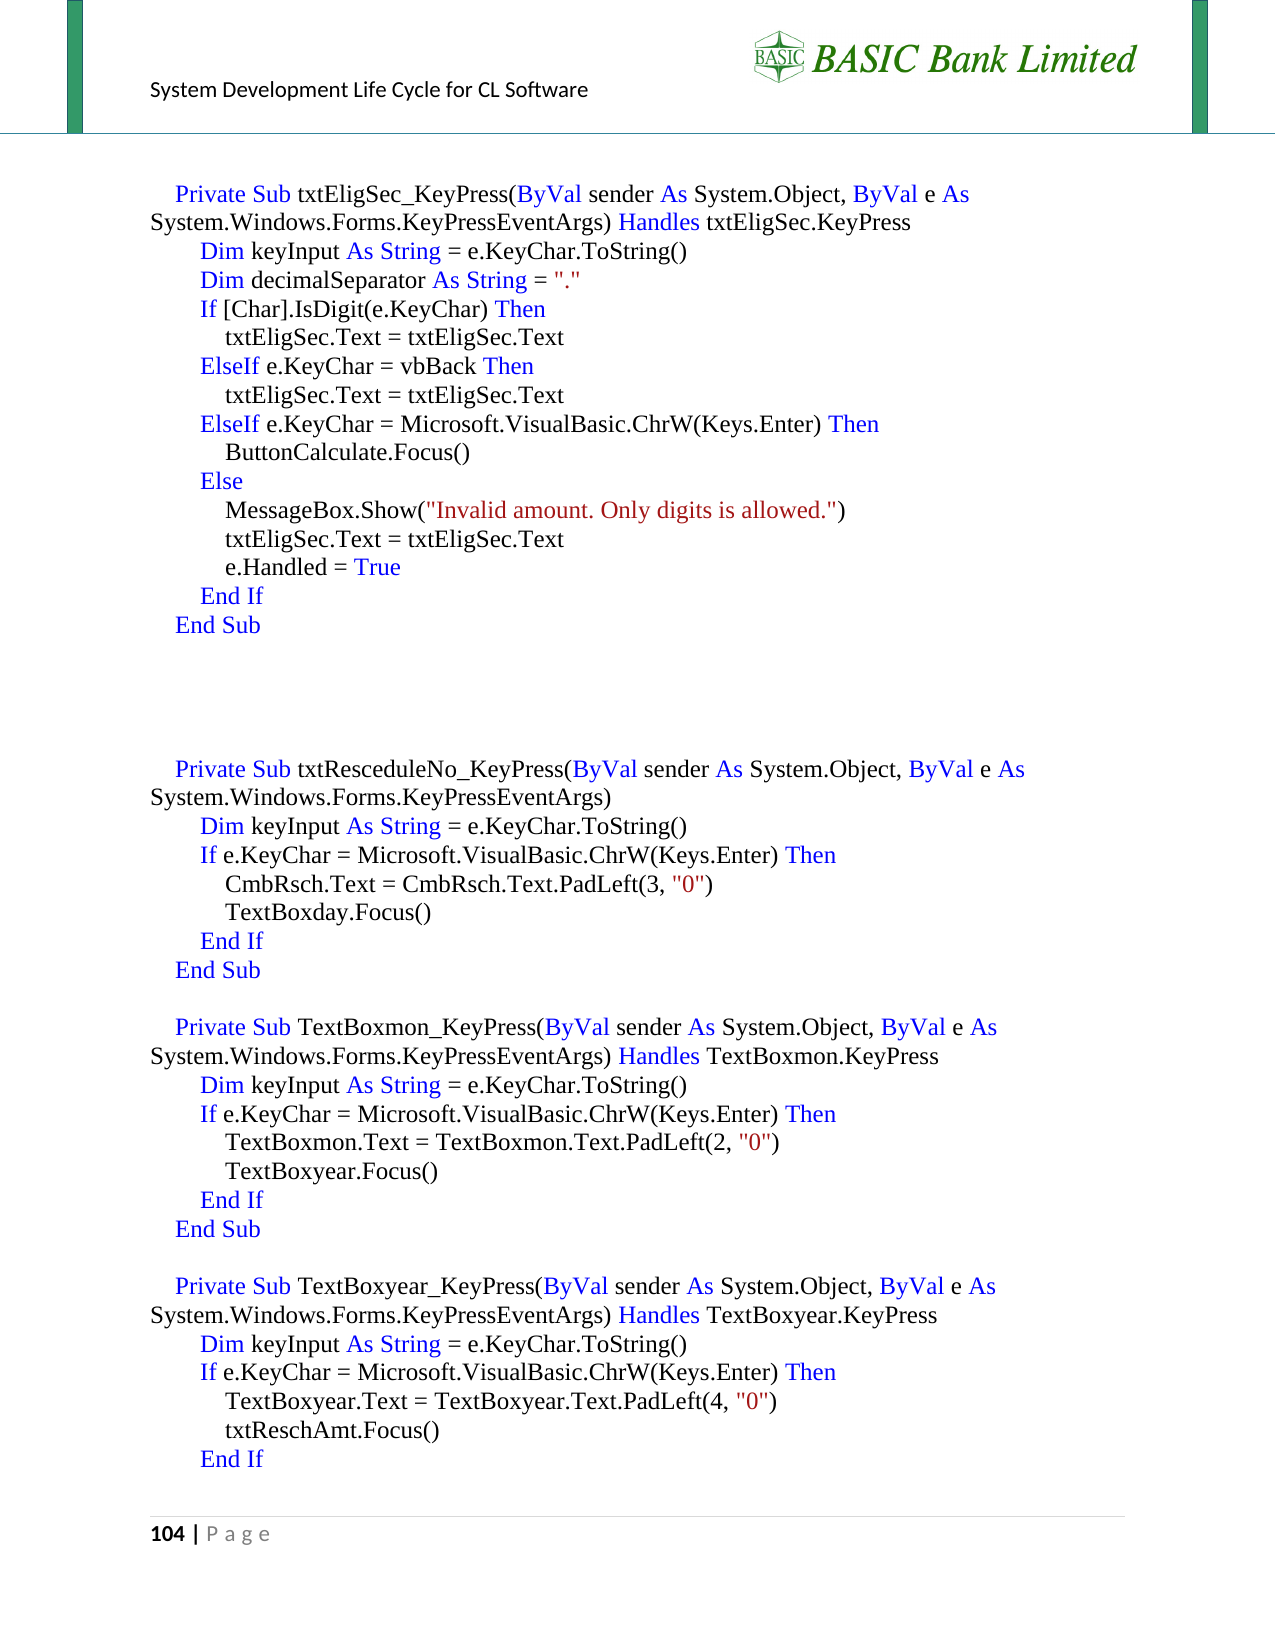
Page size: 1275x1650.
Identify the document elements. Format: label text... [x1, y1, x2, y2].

text Dim keyInput As String = e.KeyChar.ToString() [150, 236, 1125, 265]
text End If [150, 1444, 1125, 1472]
text End If [150, 926, 1125, 955]
text ElseIf e.KeyChar = Microsoft.VisualBasic.ChrW(Keys.Enter) Then [150, 409, 1125, 437]
text ElseIf e.KeyChar = vbBack Then [150, 351, 1125, 380]
text txtEligSec.Text = txtEligSec.Text [150, 524, 1125, 552]
text TextBoxyear.Focus() [150, 1156, 1125, 1185]
text Else [150, 466, 1125, 495]
text Dim keyInput As String = e.KeyChar.ToString() [150, 1070, 1125, 1099]
text Private Sub txtEligSec_KeyPress(ByVal sender As System.Object, ByVal e As System.Windows.Forms.KeyPressEventArgs) Handles txtEligSec.KeyPress [150, 179, 1125, 236]
text e.Handled = True [150, 552, 1125, 581]
text End If [150, 581, 1125, 610]
text TextBoxmon.Text = TextBoxmon.Text.PadLeft(2, "0") [150, 1127, 1125, 1156]
text End Sub [150, 1214, 1125, 1242]
text txtReschAmt.Focus() [150, 1415, 1125, 1444]
text End If [150, 1185, 1125, 1214]
picture [749, 29, 1140, 84]
text txtEligSec.Text = txtEligSec.Text [150, 322, 1125, 351]
text MessageBox.Show("Invalid amount. Only digits is allowed.") [150, 495, 1125, 524]
text TextBoxyear.Text = TextBoxyear.Text.PadLeft(4, "0") [150, 1386, 1125, 1415]
text txtEligSec.Text = txtEligSec.Text [150, 380, 1125, 409]
text If e.KeyChar = Microsoft.VisualBasic.ChrW(Keys.Enter) Then [150, 1099, 1125, 1127]
text Dim decimalSeparator As String = "." [150, 265, 1125, 294]
text End Sub [150, 955, 1125, 984]
text Dim keyInput As String = e.KeyChar.ToString() [150, 811, 1125, 840]
text ButtonCalculate.Focus() [150, 437, 1125, 466]
text If [Char].IsDigit(e.KeyChar) Then [150, 294, 1125, 322]
text End Sub [150, 610, 1125, 639]
text TextBoxday.Focus() [150, 897, 1125, 926]
text If e.KeyChar = Microsoft.VisualBasic.ChrW(Keys.Enter) Then [150, 1357, 1125, 1386]
text If e.KeyChar = Microsoft.VisualBasic.ChrW(Keys.Enter) Then [150, 840, 1125, 869]
text CmbRsch.Text = CmbRsch.Text.PadLeft(3, "0") [150, 869, 1125, 897]
text Private Sub TextBoxyear_KeyPress(ByVal sender As System.Object, ByVal e As System.Windows.Forms.KeyPressEventArgs) Handles TextBoxyear.KeyPress [150, 1271, 1125, 1329]
text Private Sub txtResceduleNo_KeyPress(ByVal sender As System.Object, ByVal e As System.Windows.Forms.KeyPressEventArgs) [150, 754, 1125, 811]
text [150, 1329, 1125, 1357]
text Private Sub TextBoxmon_KeyPress(ByVal sender As System.Object, ByVal e As System.Windows.Forms.KeyPressEventArgs) Handles TextBoxmon.KeyPress [150, 1012, 1125, 1070]
